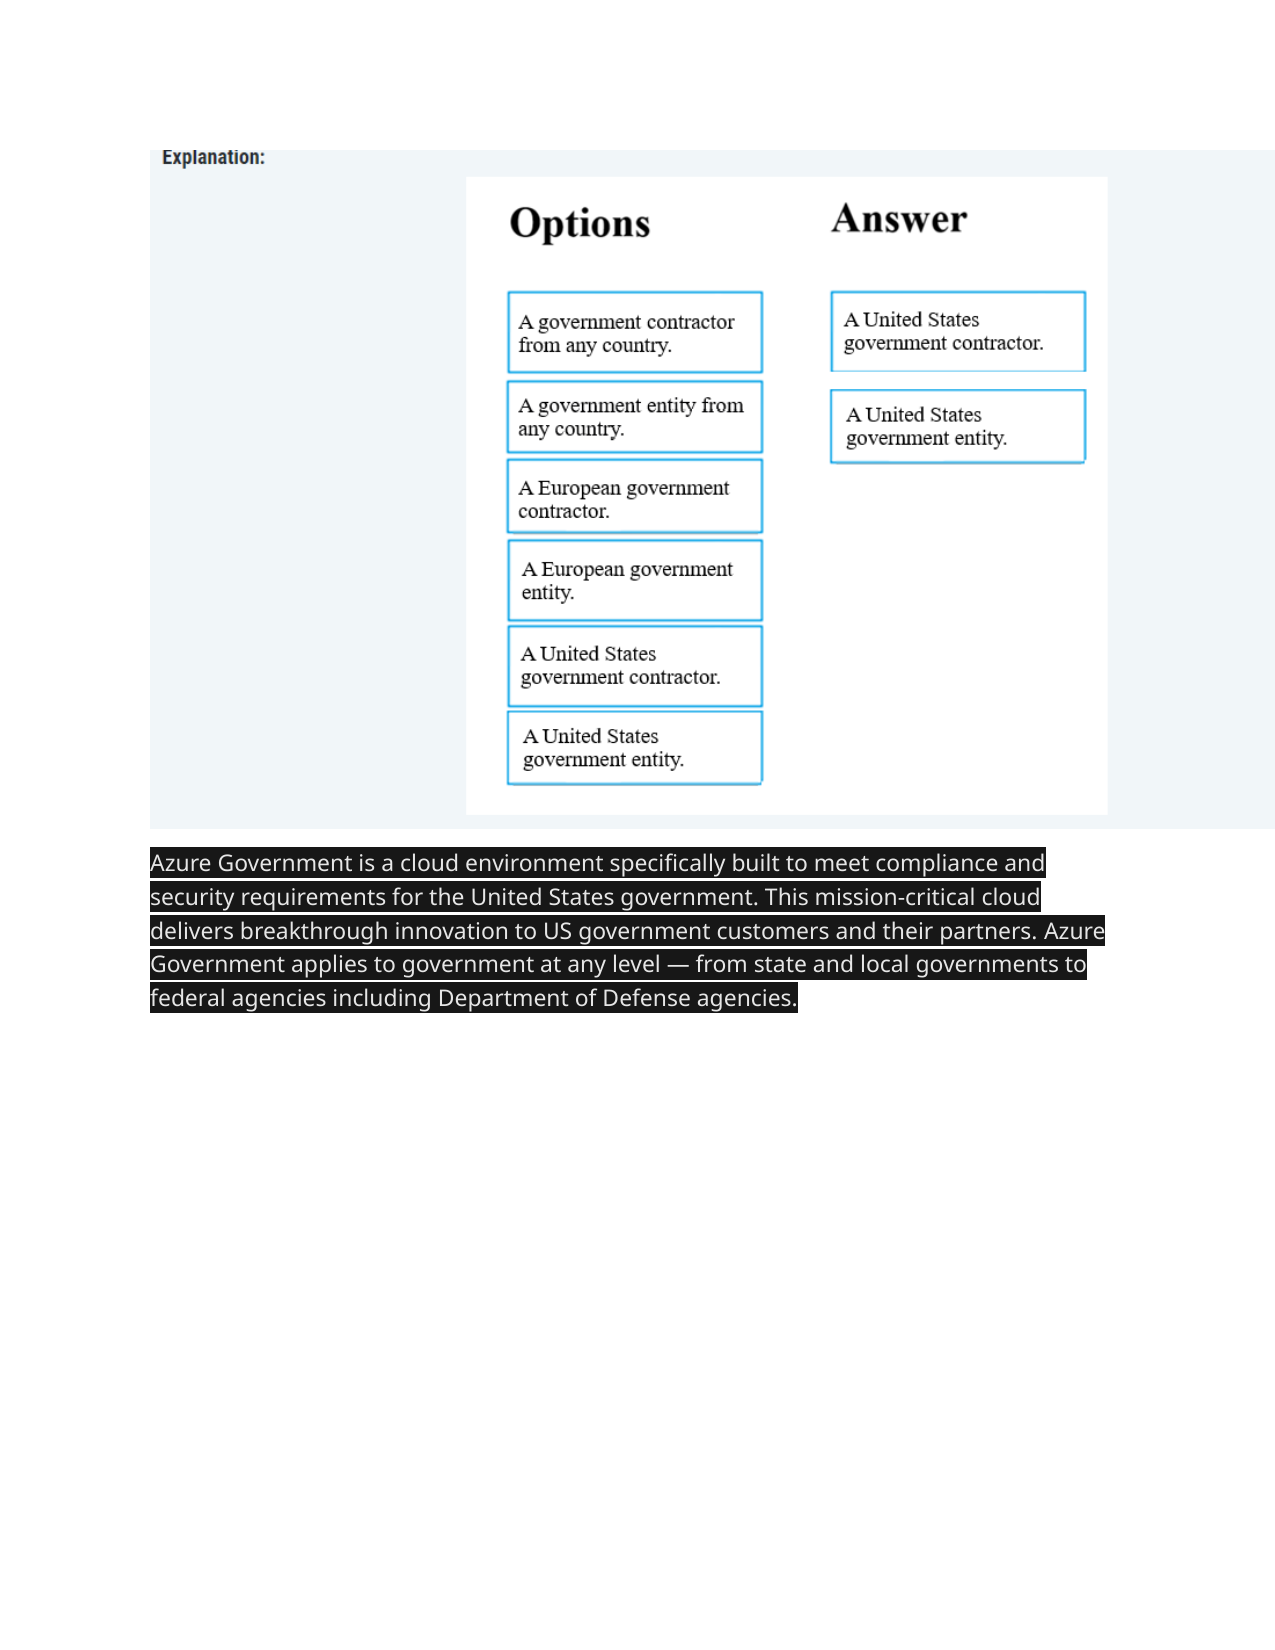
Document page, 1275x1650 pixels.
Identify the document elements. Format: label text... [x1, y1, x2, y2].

text Azure Government is a cloud environment specifically built to meet compliance and security requirements for the United States government. This mission-critical cloud delivers breakthrough innovation to US government customers and their partners. Azure Government applies to government at any level — from state and local governments to federal agencies including Department of Defense agencies. [150, 847, 1125, 1013]
picture [150, 150, 1275, 829]
